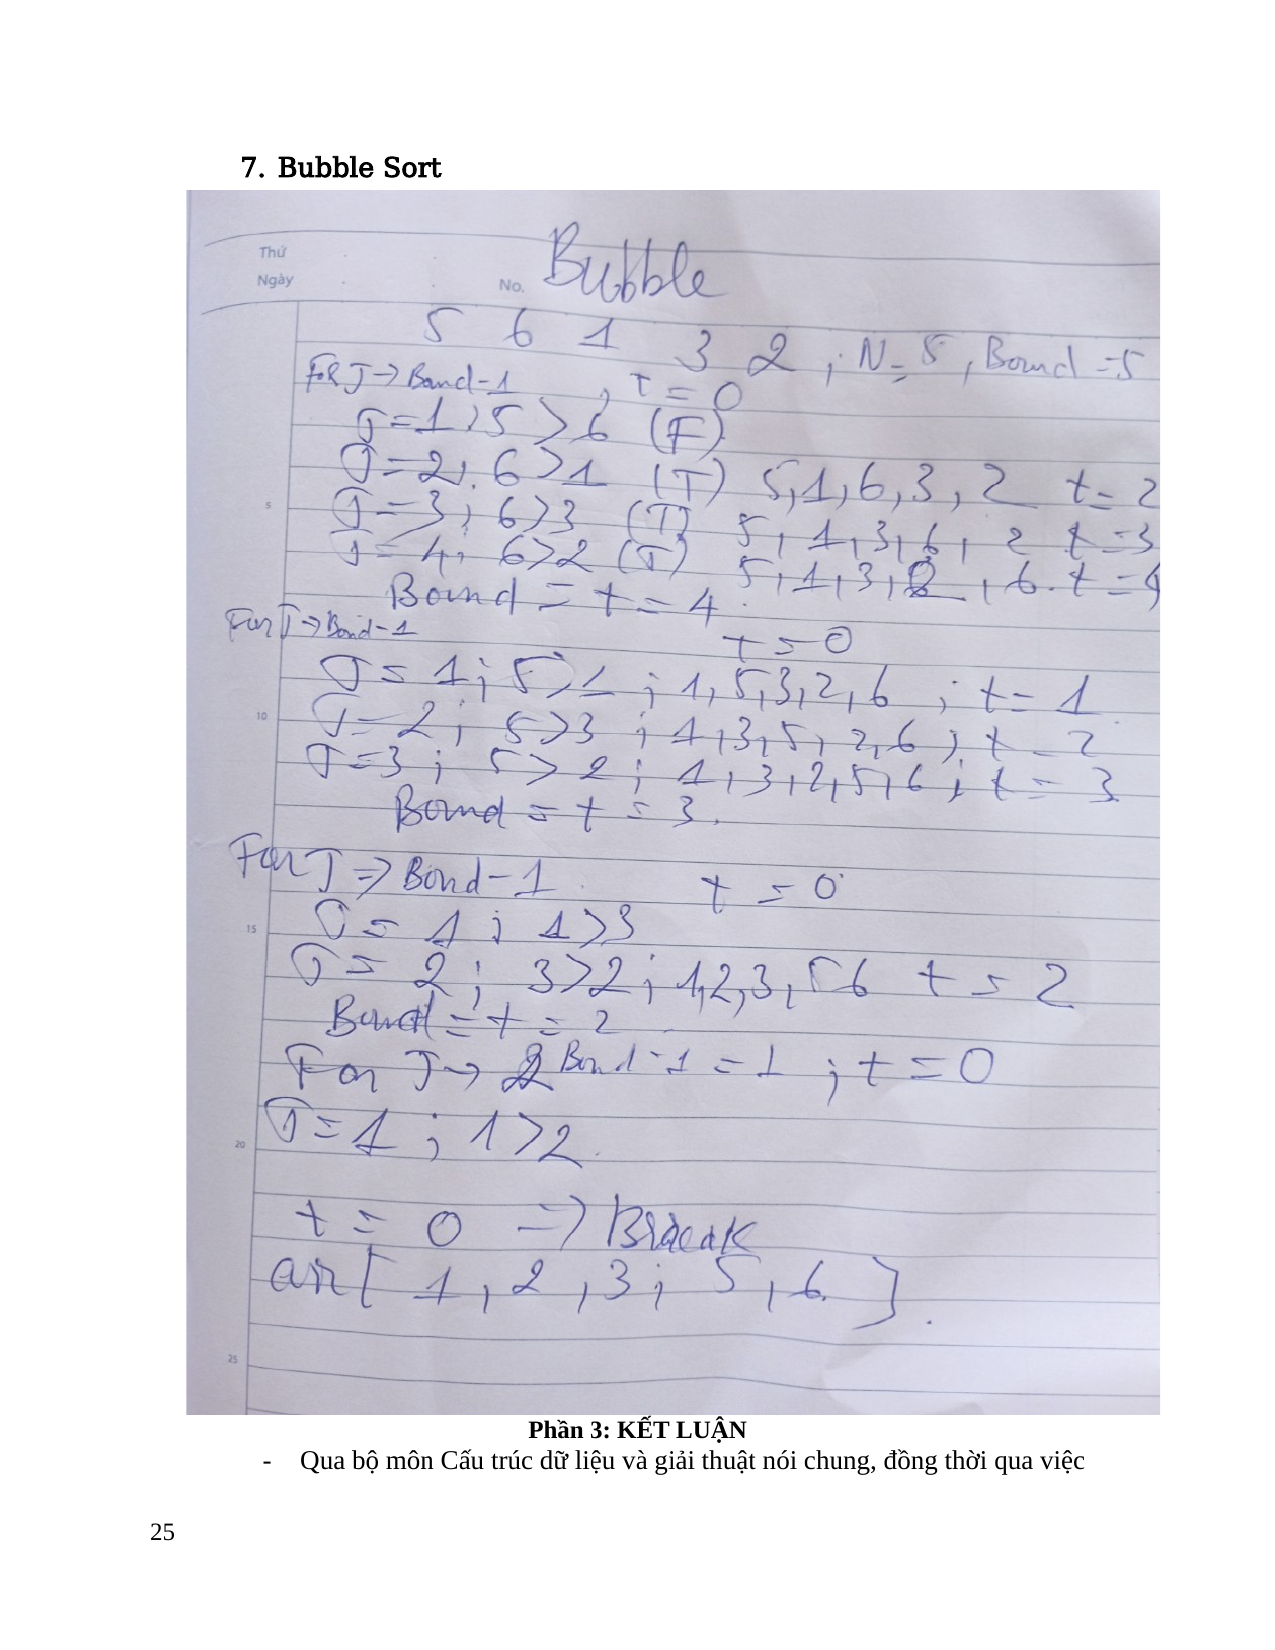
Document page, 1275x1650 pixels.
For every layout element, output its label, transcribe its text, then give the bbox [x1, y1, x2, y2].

list Bubble Sort [240, 150, 1125, 182]
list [262, 1444, 1125, 1475]
picture [186, 190, 1160, 1415]
